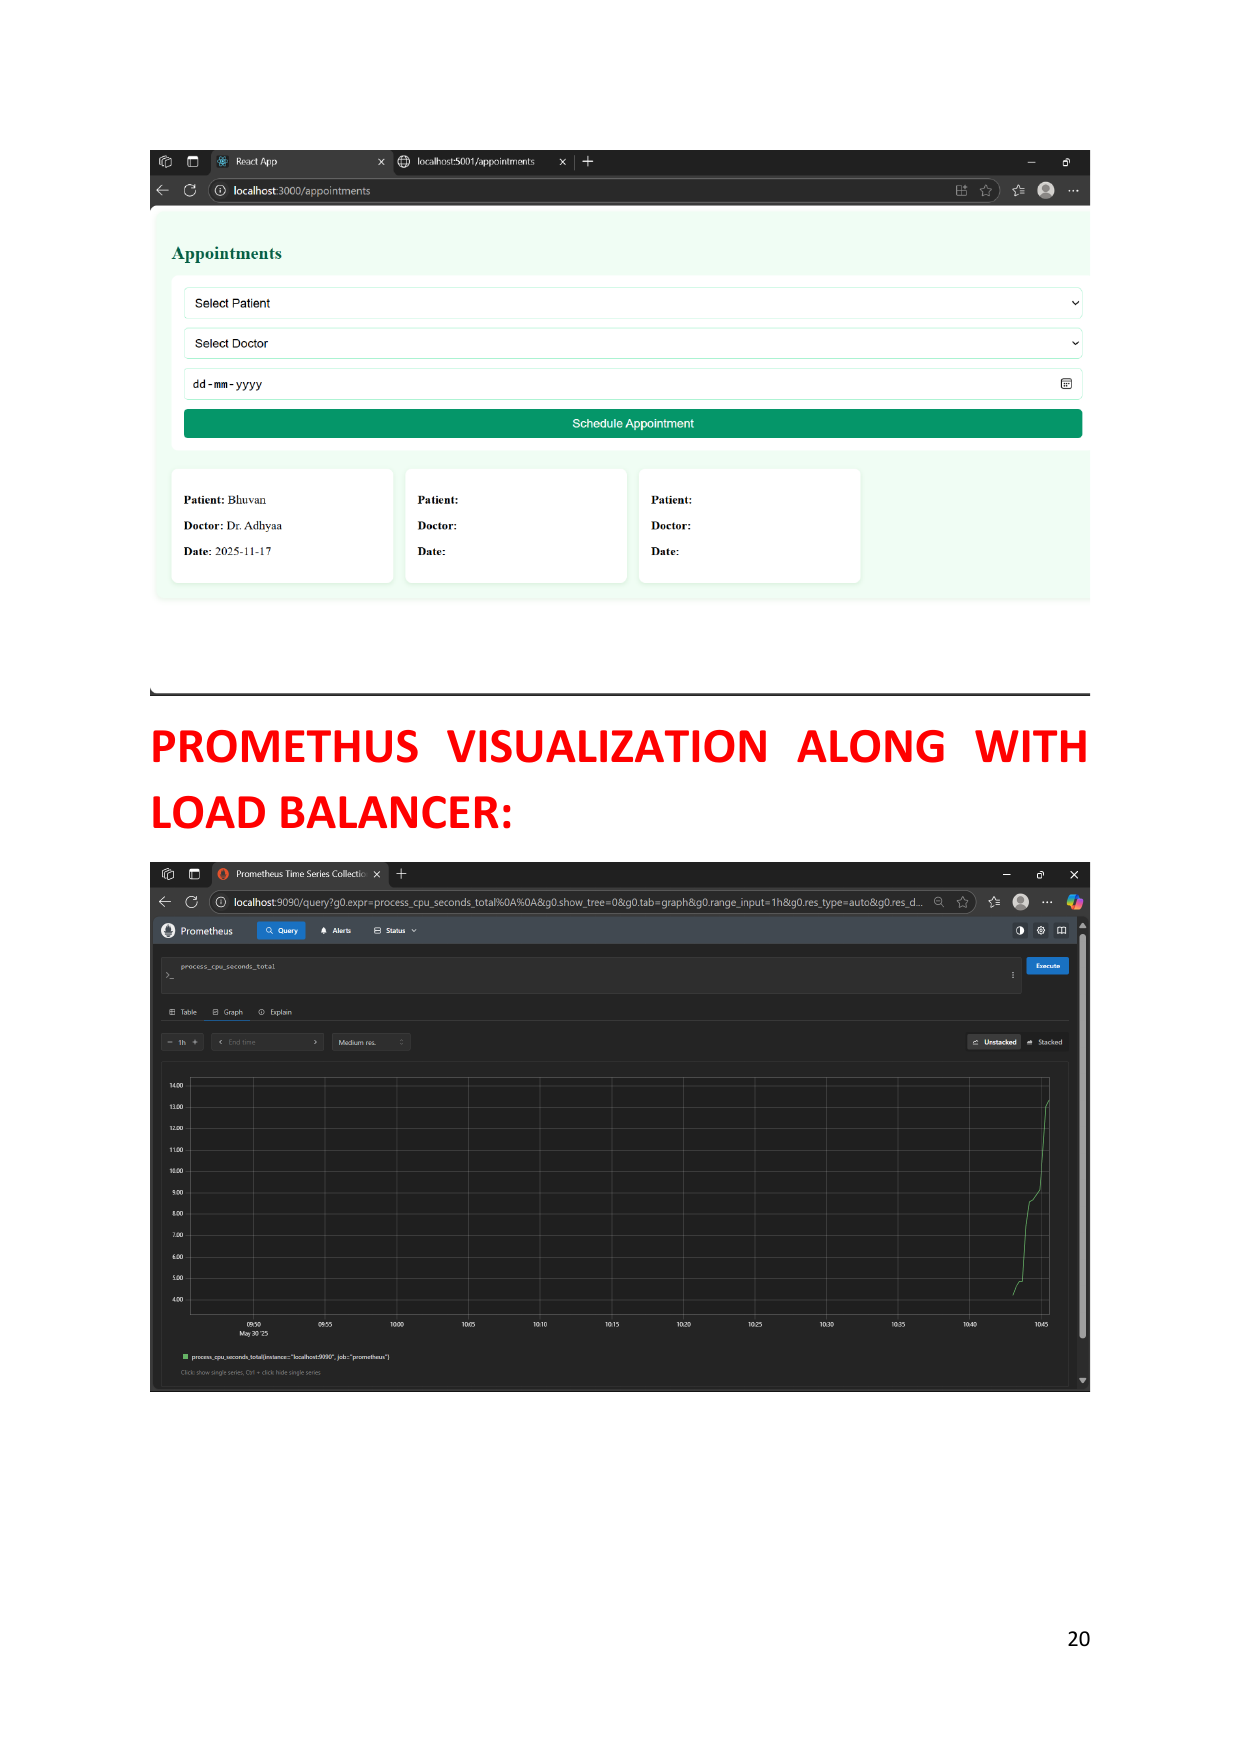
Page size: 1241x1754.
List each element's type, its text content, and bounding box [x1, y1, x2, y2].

picture [150, 150, 1091, 696]
text PROMETHUS VISUALIZATION ALONG WITH LOAD BALANCER: [150, 714, 1090, 841]
picture [150, 862, 1091, 1392]
